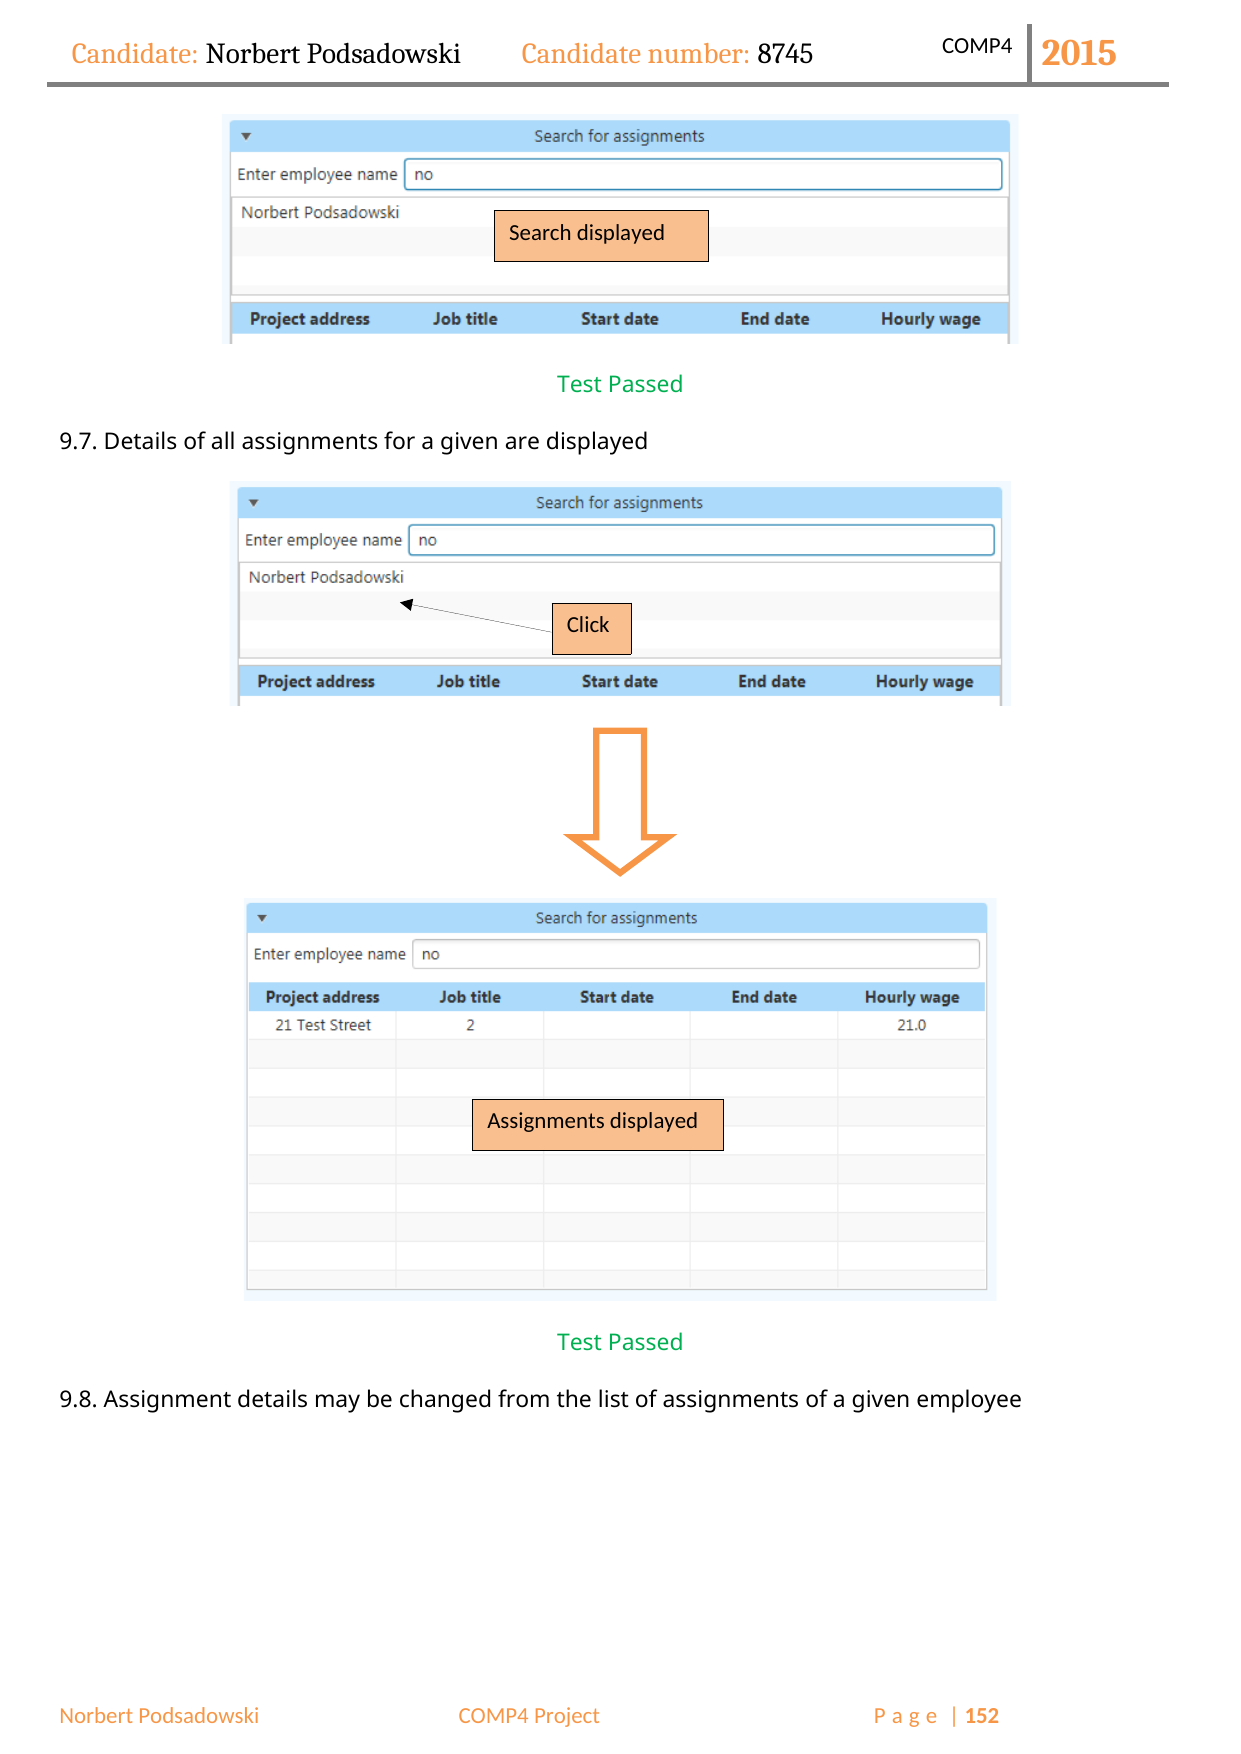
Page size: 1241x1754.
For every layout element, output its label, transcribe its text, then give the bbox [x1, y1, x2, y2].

picture [229, 481, 1011, 706]
text 9.7. Details of all assignments for a given are displayed [59, 425, 1181, 456]
picture [243, 898, 997, 1301]
picture [221, 114, 1019, 344]
text 9.8. Assignment details may be changed from the list of assignments of a given employee [59, 1383, 1181, 1414]
text Test Passed [59, 368, 1181, 399]
text Test Passed [59, 1326, 1181, 1357]
